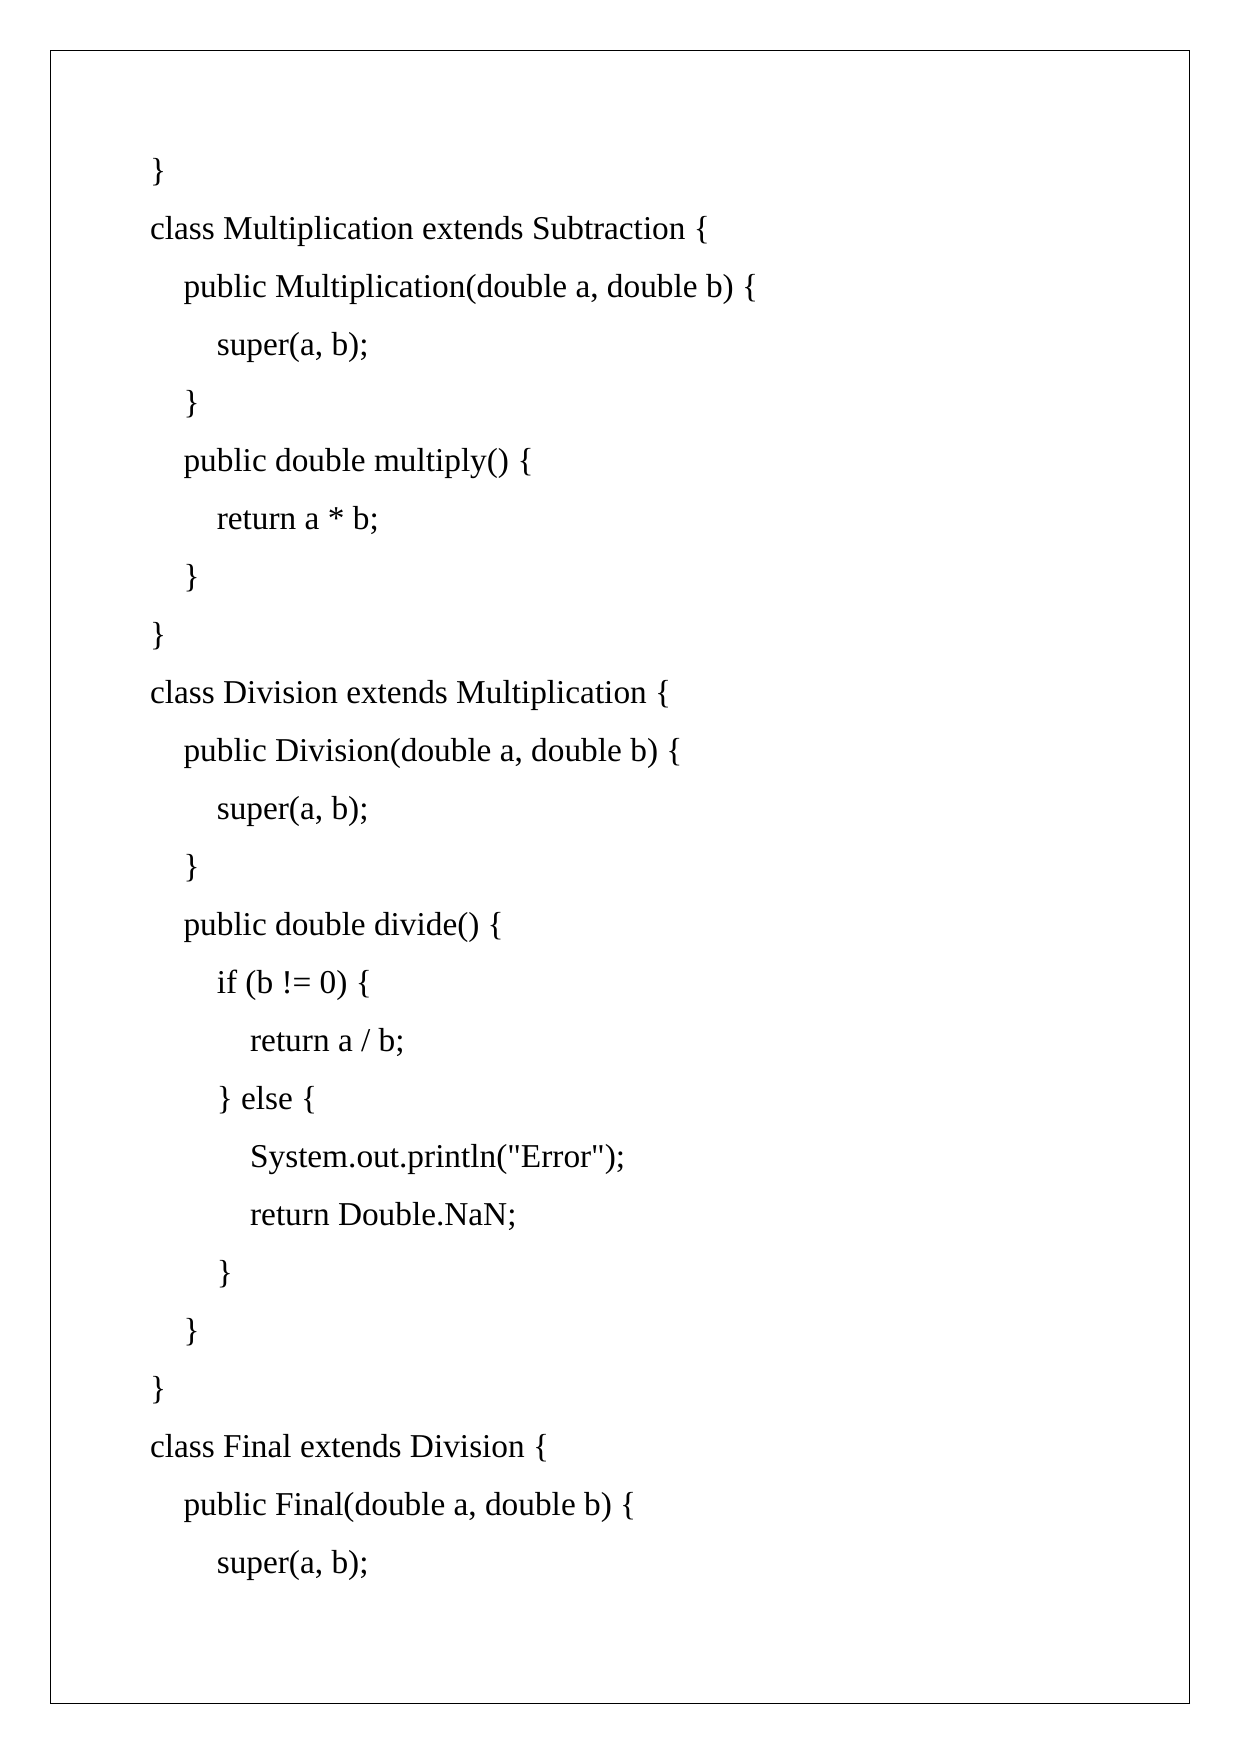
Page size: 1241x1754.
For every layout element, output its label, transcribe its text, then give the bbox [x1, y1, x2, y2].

text class Multiplication extends Subtraction { [150, 208, 1090, 246]
text super(a, b); [150, 788, 1090, 827]
text } [150, 846, 1090, 884]
text } else { [150, 1078, 1090, 1117]
text } [150, 556, 1090, 594]
text } [150, 1252, 1090, 1291]
text public double multiply() { [150, 440, 1090, 478]
text public double divide() { [150, 904, 1090, 943]
text } [150, 614, 1090, 652]
text System.out.println("Error"); [150, 1136, 1090, 1175]
text public Division(double a, double b) { [150, 730, 1090, 768]
text } [150, 150, 1090, 188]
text class Division extends Multiplication { [150, 672, 1090, 711]
text class Final extends Division { [150, 1426, 1090, 1465]
text } [150, 382, 1090, 420]
text return a * b; [150, 498, 1090, 536]
text return a / b; [150, 1020, 1090, 1059]
text public Multiplication(double a, double b) { [150, 266, 1090, 304]
text if (b != 0) { [150, 962, 1090, 1001]
text } [150, 1368, 1090, 1407]
text super(a, b); [150, 324, 1090, 362]
text super(a, b); [150, 1542, 1090, 1581]
text public Final(double a, double b) { [150, 1484, 1090, 1523]
text } [150, 1310, 1090, 1349]
text return Double.NaN; [150, 1194, 1090, 1233]
